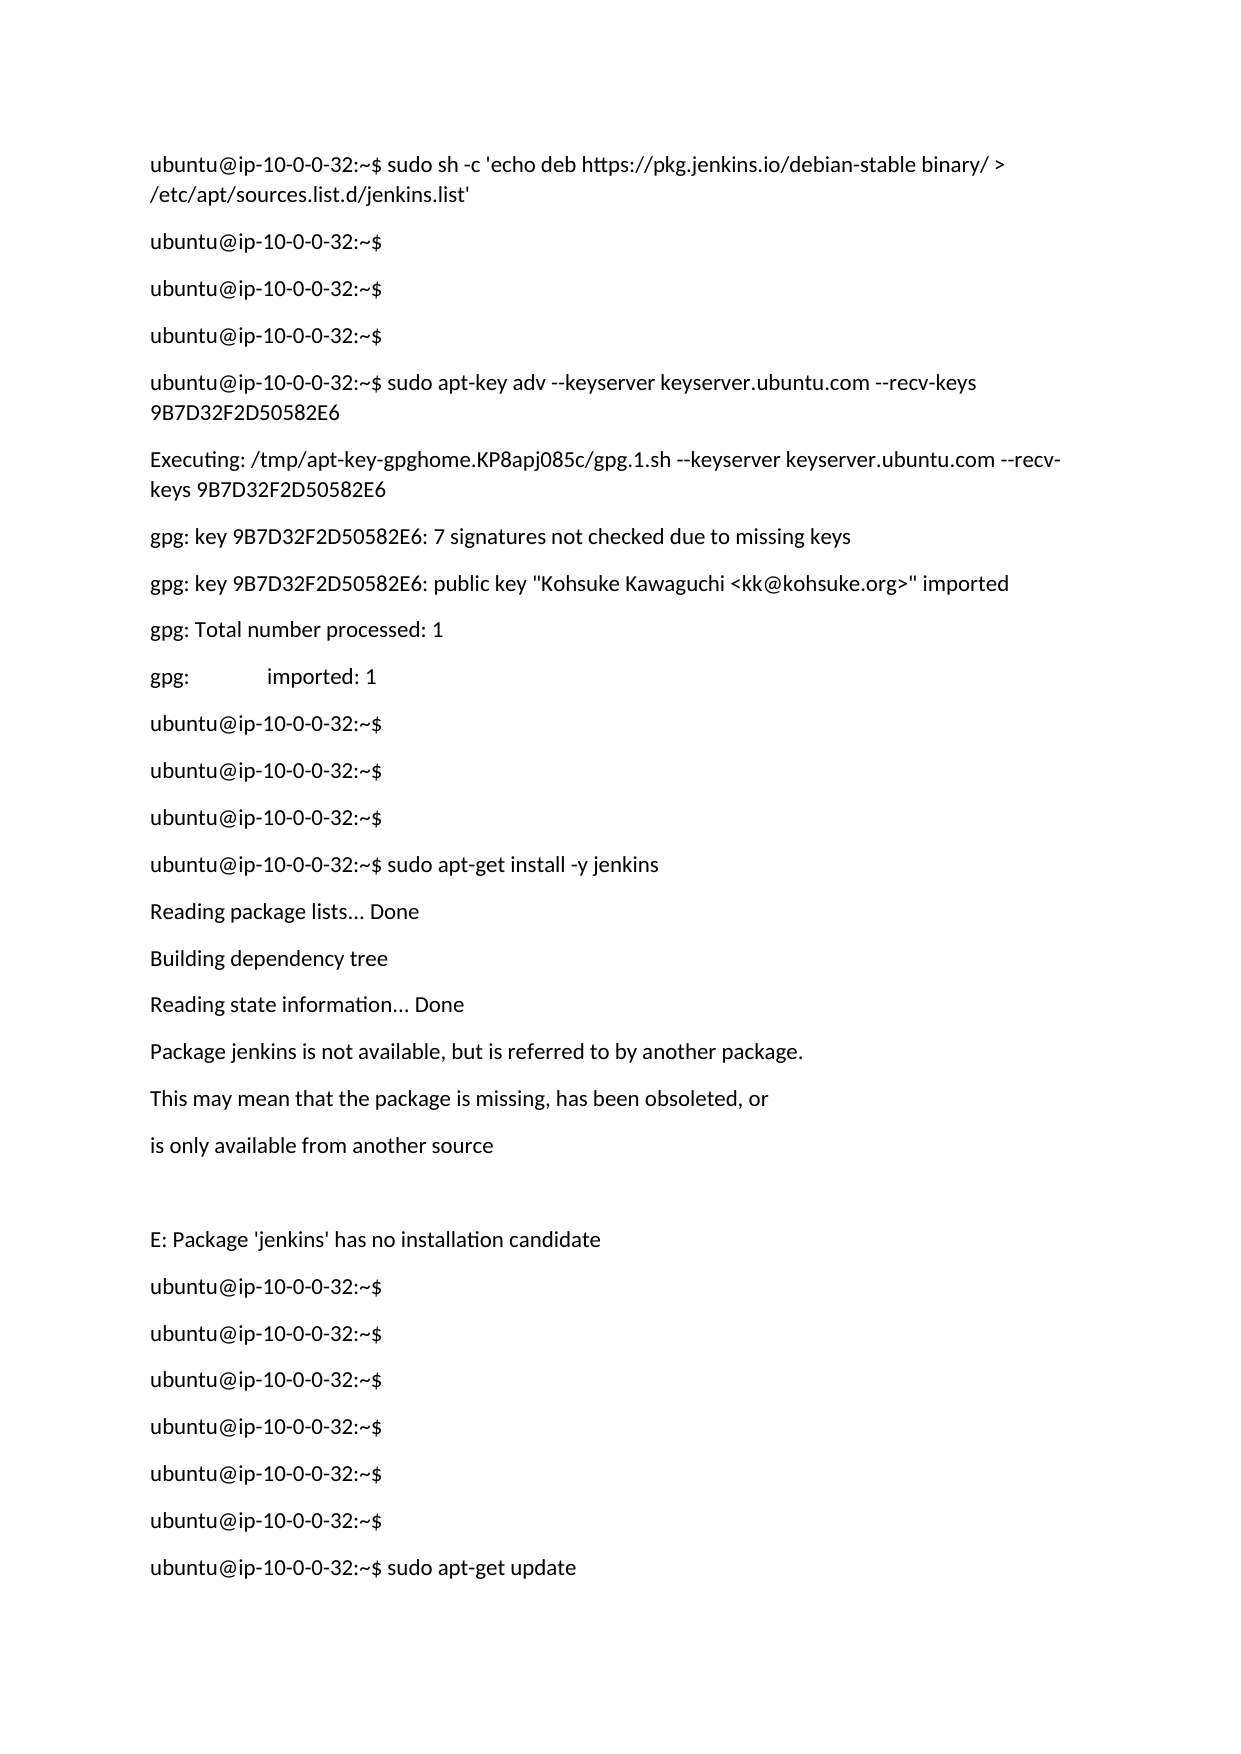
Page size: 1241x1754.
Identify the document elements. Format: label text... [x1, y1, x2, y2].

text Reading package lists... Done [150, 897, 1090, 925]
text ubuntu@ip-10-0-0-32:~$ [150, 756, 1090, 784]
text gpg: imported: 1 [150, 662, 1090, 691]
text E: Package 'jenkins' has no installation candidate [150, 1225, 1090, 1253]
text ubuntu@ip-10-0-0-32:~$ sudo apt-get install -y jenkins [150, 850, 1090, 878]
text gpg: Total number processed: 1 [150, 616, 1090, 644]
text ubuntu@ip-10-0-0-32:~$ [150, 1366, 1090, 1394]
text gpg: key 9B7D32F2D50582E6: public key "Kohsuke Kawaguchi <kk@kohsuke.org>" imported [150, 569, 1090, 597]
text ubuntu@ip-10-0-0-32:~$ sudo sh -c 'echo deb https://pkg.jenkins.io/debian-stable binary/ > /etc/apt/sources.list.d/jenkins.list' [150, 150, 1090, 208]
text ubuntu@ip-10-0-0-32:~$ [150, 1319, 1090, 1347]
text gpg: key 9B7D32F2D50582E6: 7 signatures not checked due to missing keys [150, 522, 1090, 550]
text is only available from another source [150, 1131, 1090, 1159]
text Package jenkins is not available, but is referred to by another package. [150, 1037, 1090, 1066]
text ubuntu@ip-10-0-0-32:~$ [150, 803, 1090, 831]
text Building dependency tree [150, 944, 1090, 972]
text ubuntu@ip-10-0-0-32:~$ [150, 227, 1090, 255]
text Executing: /tmp/apt-key-gpghome.KP8apj085c/gpg.1.sh --keyserver keyserver.ubuntu.com --recv-keys 9B7D32F2D50582E6 [150, 445, 1090, 503]
text This may mean that the package is missing, has been obsoleted, or [150, 1084, 1090, 1112]
text Reading state information... Done [150, 991, 1090, 1019]
text ubuntu@ip-10-0-0-32:~$ [150, 274, 1090, 302]
text ubuntu@ip-10-0-0-32:~$ [150, 1459, 1090, 1487]
text ubuntu@ip-10-0-0-32:~$ [150, 709, 1090, 737]
text ubuntu@ip-10-0-0-32:~$ [150, 1506, 1090, 1534]
text ubuntu@ip-10-0-0-32:~$ [150, 1412, 1090, 1441]
text ubuntu@ip-10-0-0-32:~$ [150, 321, 1090, 349]
text ubuntu@ip-10-0-0-32:~$ sudo apt-key adv --keyserver keyserver.ubuntu.com --recv-keys 9B7D32F2D50582E6 [150, 368, 1090, 426]
text ubuntu@ip-10-0-0-32:~$ [150, 1272, 1090, 1300]
text ubuntu@ip-10-0-0-32:~$ sudo apt-get update [150, 1553, 1090, 1581]
